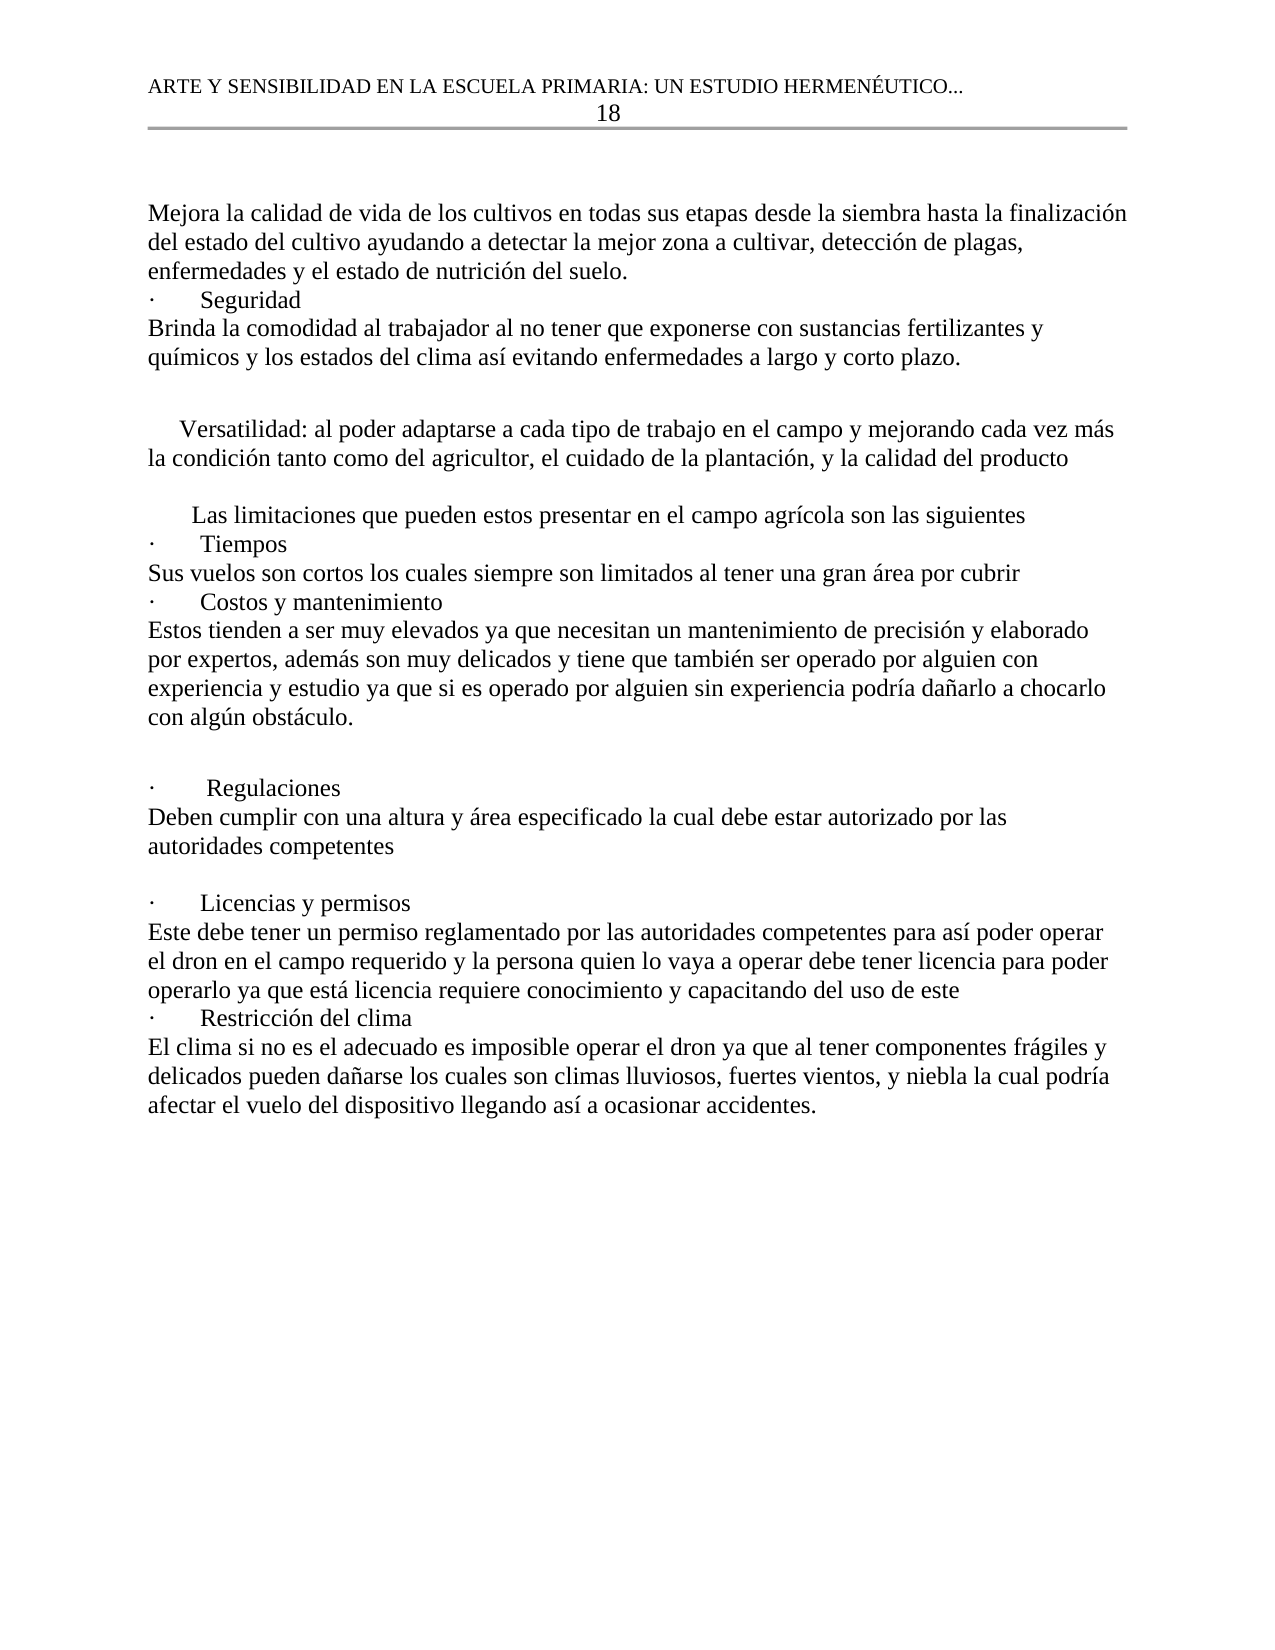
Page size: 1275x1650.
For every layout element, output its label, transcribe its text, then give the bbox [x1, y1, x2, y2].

text Las limitaciones que pueden estos presentar en el campo agrícola son las siguientes [148, 500, 1127, 529]
text · Licencias y permisos [148, 888, 1127, 917]
text Deben cumplir con una altura y área especificado la cual debe estar autorizado por las autoridades competentes [148, 802, 1127, 860]
text · Tiempos [148, 529, 1127, 558]
text El clima si no es el adecuado es imposible operar el dron ya que al tener componentes frágiles y delicados pueden dañarse los cuales son climas lluviosos, fuertes vientos, y niebla la cual podría afectar el vuelo del dispositivo llegando así a ocasionar accidentes. [148, 1032, 1127, 1118]
text · Costos y mantenimiento [148, 587, 1127, 615]
text · Seguridad [148, 285, 1127, 313]
text Brinda la comodidad al trabajador al no tener que exponerse con sustancias fertilizantes y químicos y los estados del clima así evitando enfermedades a largo y corto plazo. [148, 313, 1127, 371]
text Estos tienden a ser muy elevados ya que necesitan un mantenimiento de precisión y elaborado por expertos, además son muy delicados y tiene que también ser operado por alguien con experiencia y estudio ya que si es operado por alguien sin experiencia podría dañarlo a chocarlo con algún obstáculo. [148, 615, 1127, 730]
text Versatilidad: al poder adaptarse a cada tipo de trabajo en el campo y mejorando cada vez más la condición tanto como del agricultor, el cuidado de la plantación, y la calidad del producto [148, 414, 1127, 472]
text Este debe tener un permiso reglamentado por las autoridades competentes para así poder operar el dron en el campo requerido y la persona quien lo vaya a operar debe tener licencia para poder operarlo ya que está licencia requiere conocimiento y capacitando del uso de este [148, 917, 1127, 1003]
text · Restricción del clima [148, 1003, 1127, 1032]
text Mejora la calidad de vida de los cultivos en todas sus etapas desde la siembra hasta la finalización del estado del cultivo ayudando a detectar la mejor zona a cultivar, detección de plagas, enfermedades y el estado de nutrición del suelo. [148, 198, 1127, 285]
text · Regulaciones [148, 773, 1127, 802]
text Sus vuelos son cortos los cuales siempre son limitados al tener una gran área por cubrir [148, 558, 1127, 587]
